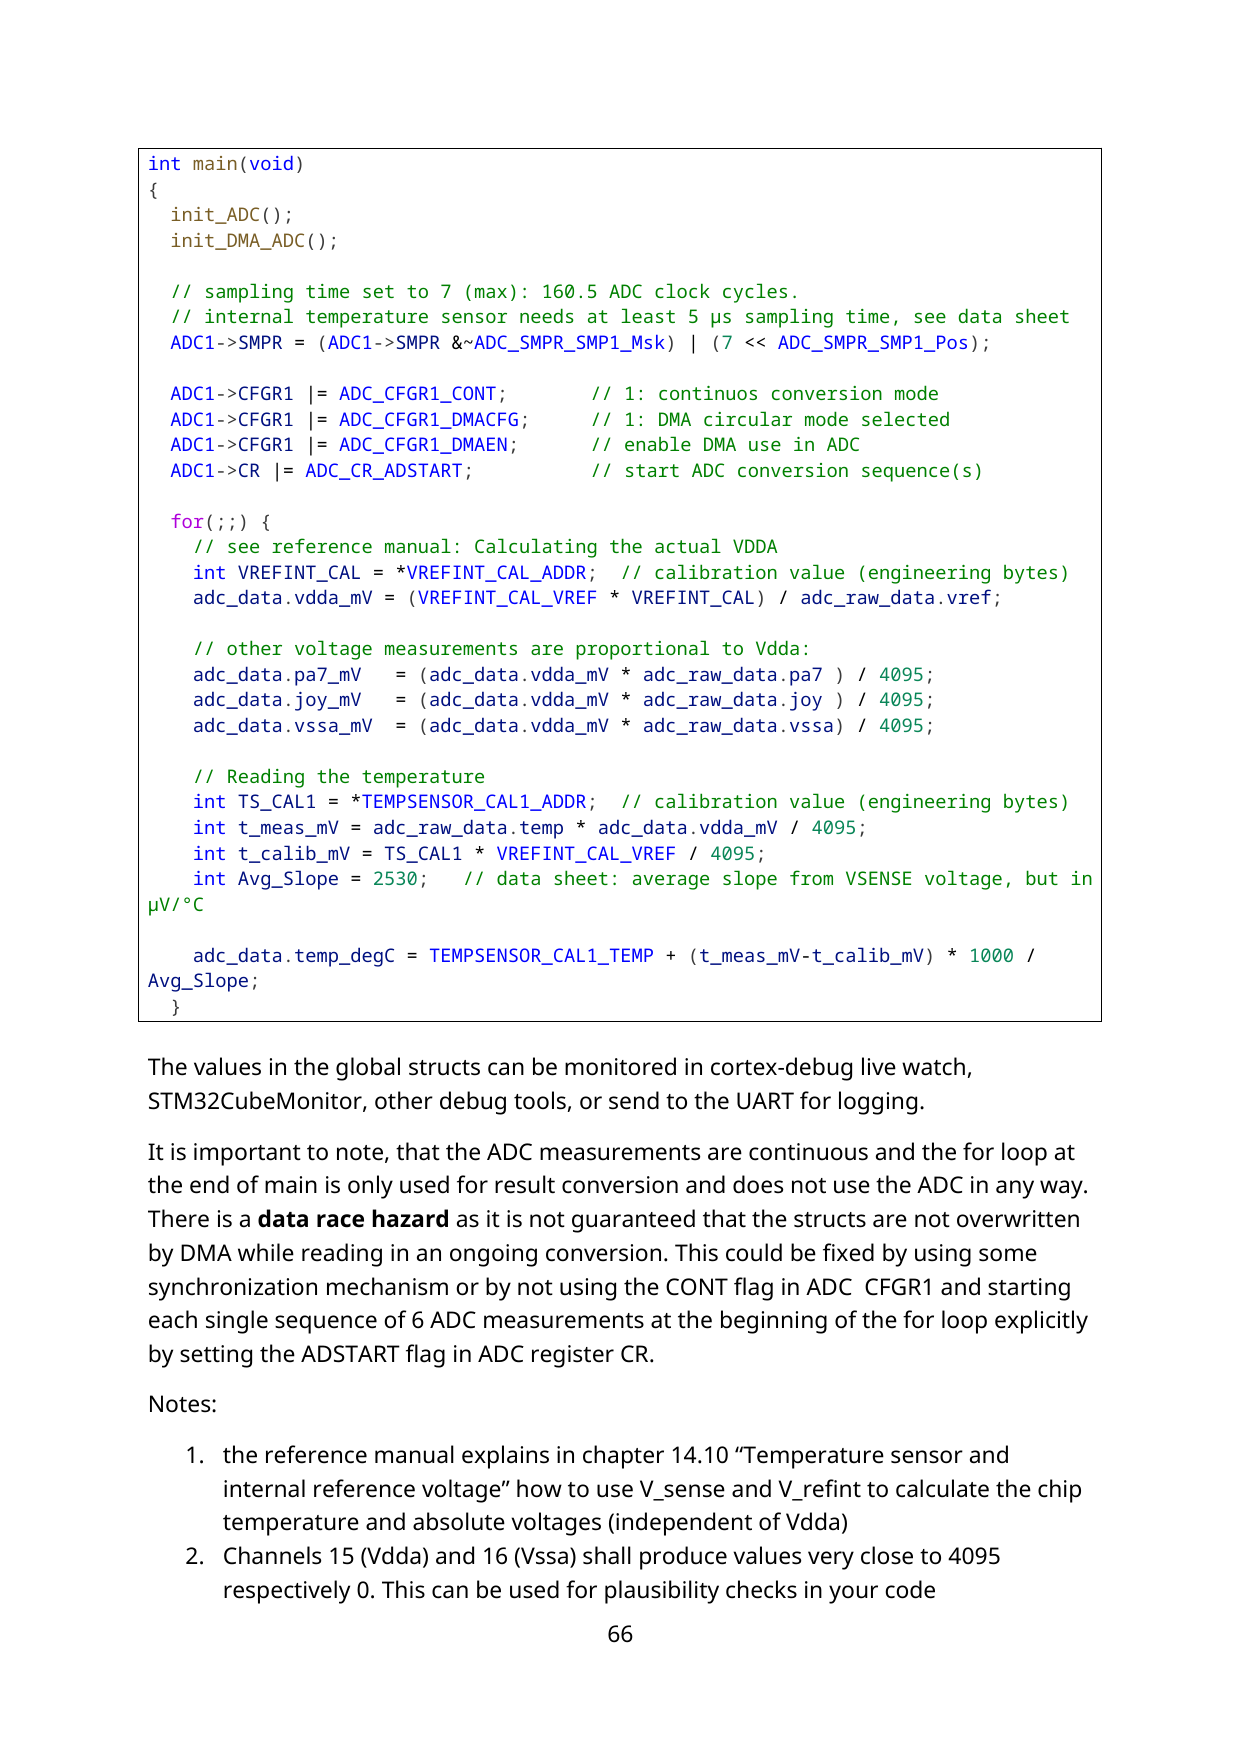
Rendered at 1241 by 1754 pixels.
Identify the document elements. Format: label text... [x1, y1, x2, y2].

text ADC1->CFGR1 |= ADC_CFGR1_DMAEN; // enable DMA use in ADC [148, 431, 1093, 457]
text ADC1->CFGR1 |= ADC_CFGR1_CONT; // 1: continuos conversion mode [148, 380, 1093, 406]
text int TS_CAL1 = *TEMPSENSOR_CAL1_ADDR; // calibration value (engineering bytes) [148, 789, 1093, 814]
text adc_data.vssa_mV = (adc_data.vdda_mV * adc_raw_data.vssa) / 4095; [148, 712, 1093, 738]
text adc_data.joy_mV = (adc_data.vdda_mV * adc_raw_data.joy ) / 4095; [148, 687, 1093, 712]
text adc_data.vdda_mV = (VREFINT_CAL_VREF * VREFINT_CAL) / adc_raw_data.vref; [148, 584, 1093, 610]
text ADC1->CR |= ADC_CR_ADSTART; // start ADC conversion sequence(s) [148, 457, 1093, 482]
text int t_meas_mV = adc_raw_data.temp * adc_data.vdda_mV / 4095; [148, 814, 1093, 840]
text int Avg_Slope = 2530; // data sheet: average slope from VSENSE voltage, but in µV/°C [148, 865, 1093, 916]
text adc_data.temp_degC = TEMPSENSOR_CAL1_TEMP + (t_meas_mV-t_calib_mV) * 1000 / Avg_Slope; [148, 942, 1093, 990]
text Notes: [148, 1388, 1093, 1420]
list Channels 15 (Vdda) and 16 (Vssa) shall produce values very close to 4095 respectively 0. This can be used for plausibility checks in your code [185, 1540, 1093, 1605]
text ADC1->CFGR1 |= ADC_CFGR1_DMACFG; // 1: DMA circular mode selected [148, 406, 1093, 431]
text { [148, 176, 1093, 202]
text // other voltage measurements are proportional to Vdda: [148, 636, 1093, 661]
text // internal temperature sensor needs at least 5 µs sampling time, see data sheet [148, 304, 1093, 329]
text int t_calib_mV = TS_CAL1 * VREFINT_CAL_VREF / 4095; [148, 840, 1093, 865]
text init_DMA_ADC(); [148, 227, 1093, 253]
text // sampling time set to 7 (max): 160.5 ADC clock cycles. [148, 278, 1093, 304]
text // see reference manual: Calculating the actual VDDA [148, 533, 1093, 559]
text int VREFINT_CAL = *VREFINT_CAL_ADDR; // calibration value (engineering bytes) [148, 559, 1093, 584]
text } [139, 990, 1101, 1021]
list the reference manual explains in chapter 14.10 “Temperature sensor and internal reference voltage” how to use V_sense and V_refint to calculate the chip temperature and absolute voltages (independent of Vdda) [185, 1439, 1093, 1538]
text It is important to note, that the ADC measurements are continuous and the for loop at the end of main is only used for result conversion and does not use the ADC in any way. There is a data race hazard as it is not guaranteed that the structs are not overwritten by DMA while reading in an ongoing conversion. This could be fixed by using some synchronization mechanism or by not using the CONT flag in ADC CFGR1 and starting each single sequence of 6 ADC measurements at the beginning of the for loop explicitly by setting the ADSTART flag in ADC register CR. [148, 1136, 1093, 1369]
text int main(void) [139, 149, 1101, 176]
text ADC1->SMPR = (ADC1->SMPR &~ADC_SMPR_SMP1_Msk) | (7 << ADC_SMPR_SMP1_Pos); [148, 329, 1093, 355]
text adc_data.pa7_mV = (adc_data.vdda_mV * adc_raw_data.pa7 ) / 4095; [148, 661, 1093, 687]
text The values in the global structs can be monitored in cortex-debug live watch, STM32CubeMonitor, other debug tools, or send to the UART for logging. [148, 1051, 1093, 1116]
text for(;;) { [148, 508, 1093, 533]
text // Reading the temperature [148, 763, 1093, 789]
text init_ADC(); [148, 202, 1093, 227]
